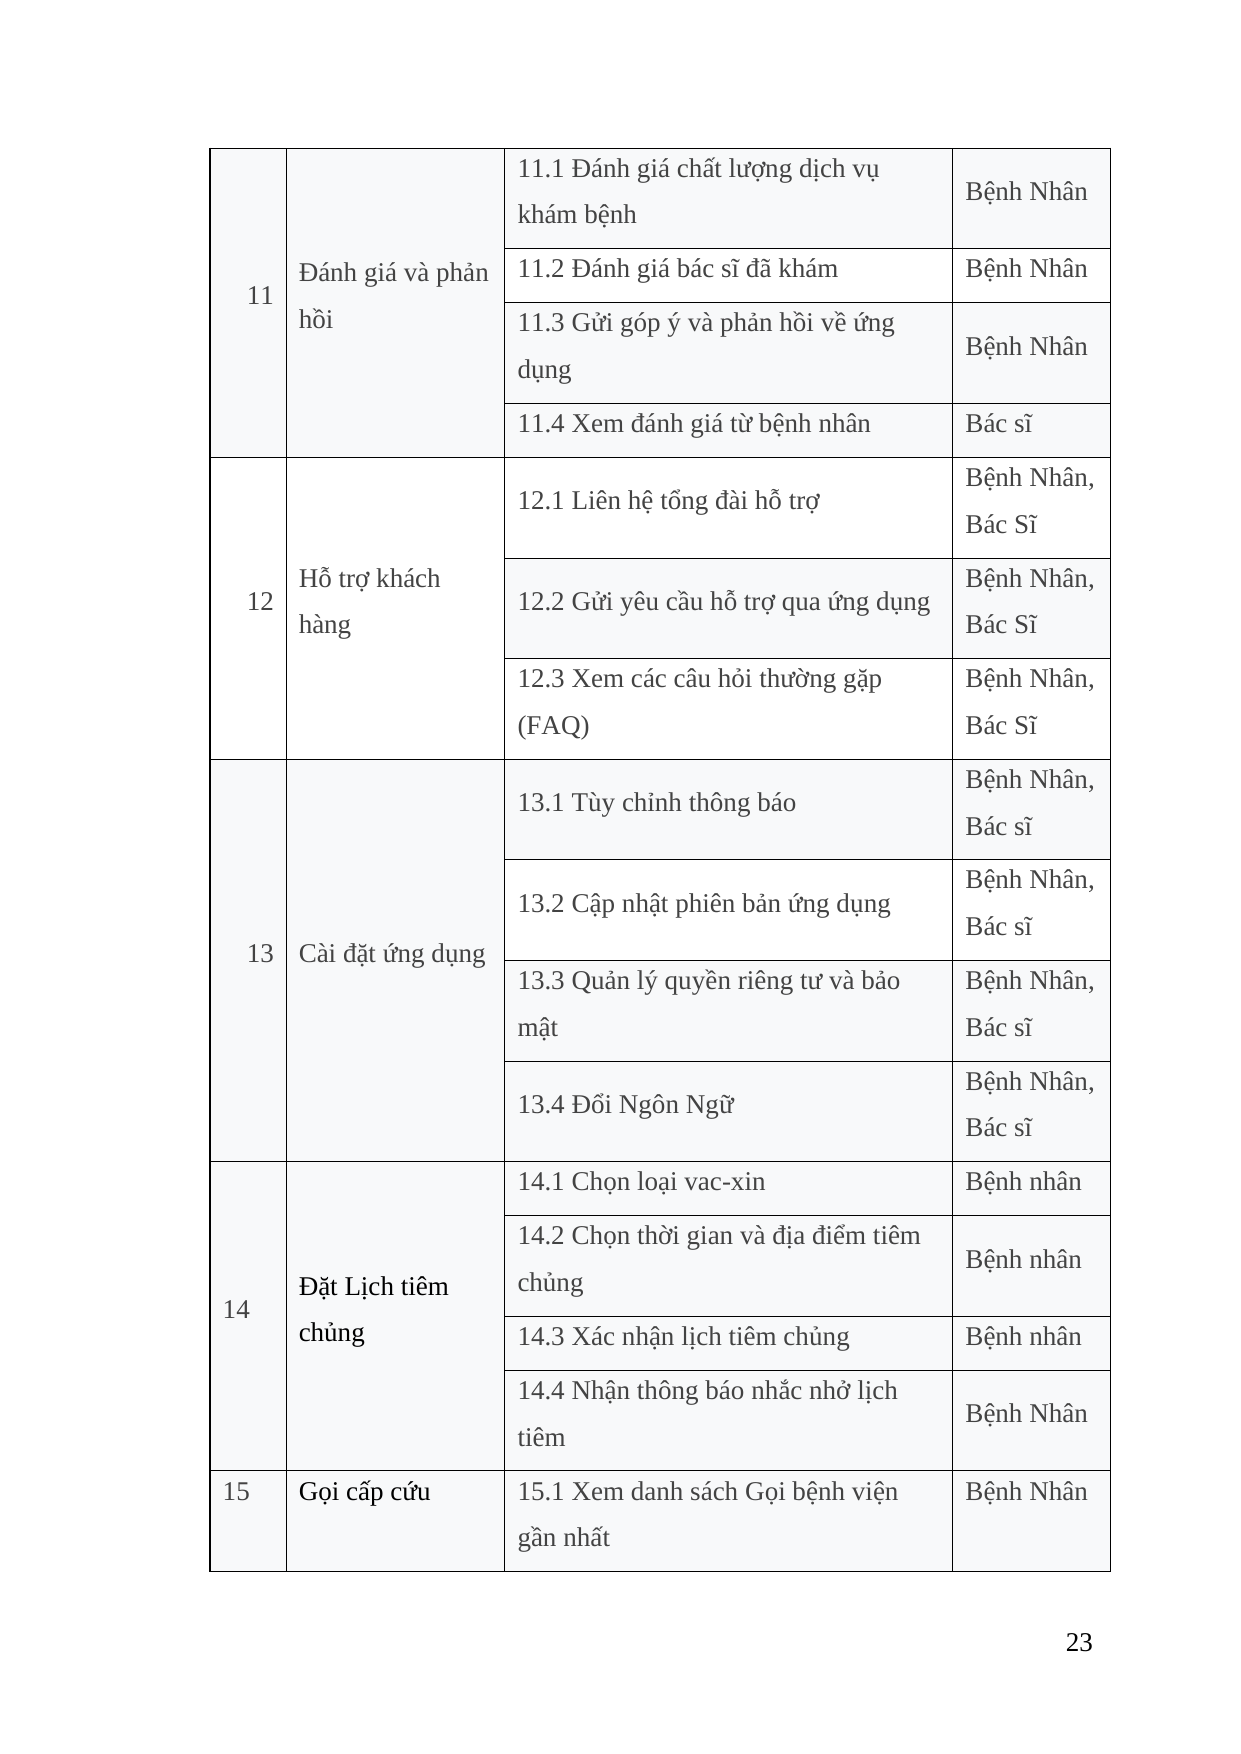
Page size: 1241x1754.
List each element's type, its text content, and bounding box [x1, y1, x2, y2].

table_cell Bệnh Nhân, Bác sĩ [953, 760, 1110, 859]
table_cell Bệnh Nhân, Bác sĩ [953, 1062, 1110, 1161]
table_cell 11.1 Đánh giá chất lượng dịch vụ khám bệnh [505, 149, 952, 248]
table_cell Đặt Lịch tiêm chủng [287, 1162, 504, 1470]
table_cell 11.3 Gửi góp ý và phản hồi về ứng dụng [505, 303, 952, 403]
table_cell 13 [211, 760, 286, 1161]
table_cell Cài đặt ứng dụng [287, 760, 504, 1161]
table_cell 13.4 Đổi Ngôn Ngữ [505, 1062, 952, 1161]
table_cell Bệnh nhân [953, 1216, 1110, 1316]
table_cell Bệnh Nhân [953, 1371, 1110, 1470]
table_cell 15 [211, 1471, 286, 1571]
table_cell Hỗ trợ khách hàng [287, 458, 504, 759]
table_cell 11 [211, 149, 286, 457]
table_cell Bệnh Nhân [953, 149, 1110, 248]
table_cell 13.2 Cập nhật phiên bản ứng dụng [505, 860, 952, 960]
table_cell Bệnh Nhân [953, 1471, 1110, 1571]
table_cell 11.2 Đánh giá bác sĩ đã khám [505, 249, 952, 302]
table_cell Bệnh Nhân [953, 249, 1110, 302]
table_cell 12.1 Liên hệ tổng đài hỗ trợ [505, 458, 952, 557]
table_cell 14.4 Nhận thông báo nhắc nhở lịch tiêm [505, 1371, 952, 1470]
table_cell 14 [211, 1162, 286, 1470]
table_cell 14.1 Chọn loại vac-xin [505, 1162, 952, 1215]
table_cell Bệnh Nhân [953, 303, 1110, 403]
table_cell Bệnh Nhân, Bác Sĩ [953, 659, 1110, 759]
table_cell Bệnh nhân [953, 1162, 1110, 1215]
table_cell 12.2 Gửi yêu cầu hỗ trợ qua ứng dụng [505, 559, 952, 658]
table_cell Bệnh Nhân, Bác sĩ [953, 961, 1110, 1061]
table_cell 14.2 Chọn thời gian và địa điểm tiêm chủng [505, 1216, 952, 1316]
table_cell 12.3 Xem các câu hỏi thường gặp (FAQ) [505, 659, 952, 759]
table_cell 12 [211, 458, 286, 759]
table_cell 11.4 Xem đánh giá từ bệnh nhân [505, 404, 952, 457]
table_cell Bệnh Nhân, Bác Sĩ [953, 559, 1110, 658]
table_cell 13.3 Quản lý quyền riêng tư và bảo mật [505, 961, 952, 1061]
table_cell 15.1 Xem danh sách Gọi bệnh viện gần nhất [505, 1471, 952, 1571]
table_cell Bệnh nhân [953, 1317, 1110, 1370]
table_cell 14.3 Xác nhận lịch tiêm chủng [505, 1317, 952, 1370]
table_cell Bệnh Nhân, Bác sĩ [953, 860, 1110, 960]
table_cell Gọi cấp cứu [287, 1471, 504, 1571]
table_cell Bệnh Nhân, Bác Sĩ [953, 458, 1110, 557]
table_cell 13.1 Tùy chỉnh thông báo [505, 760, 952, 859]
table_cell Đánh giá và phản hồi [287, 149, 504, 457]
table_cell Bác sĩ [953, 404, 1110, 457]
